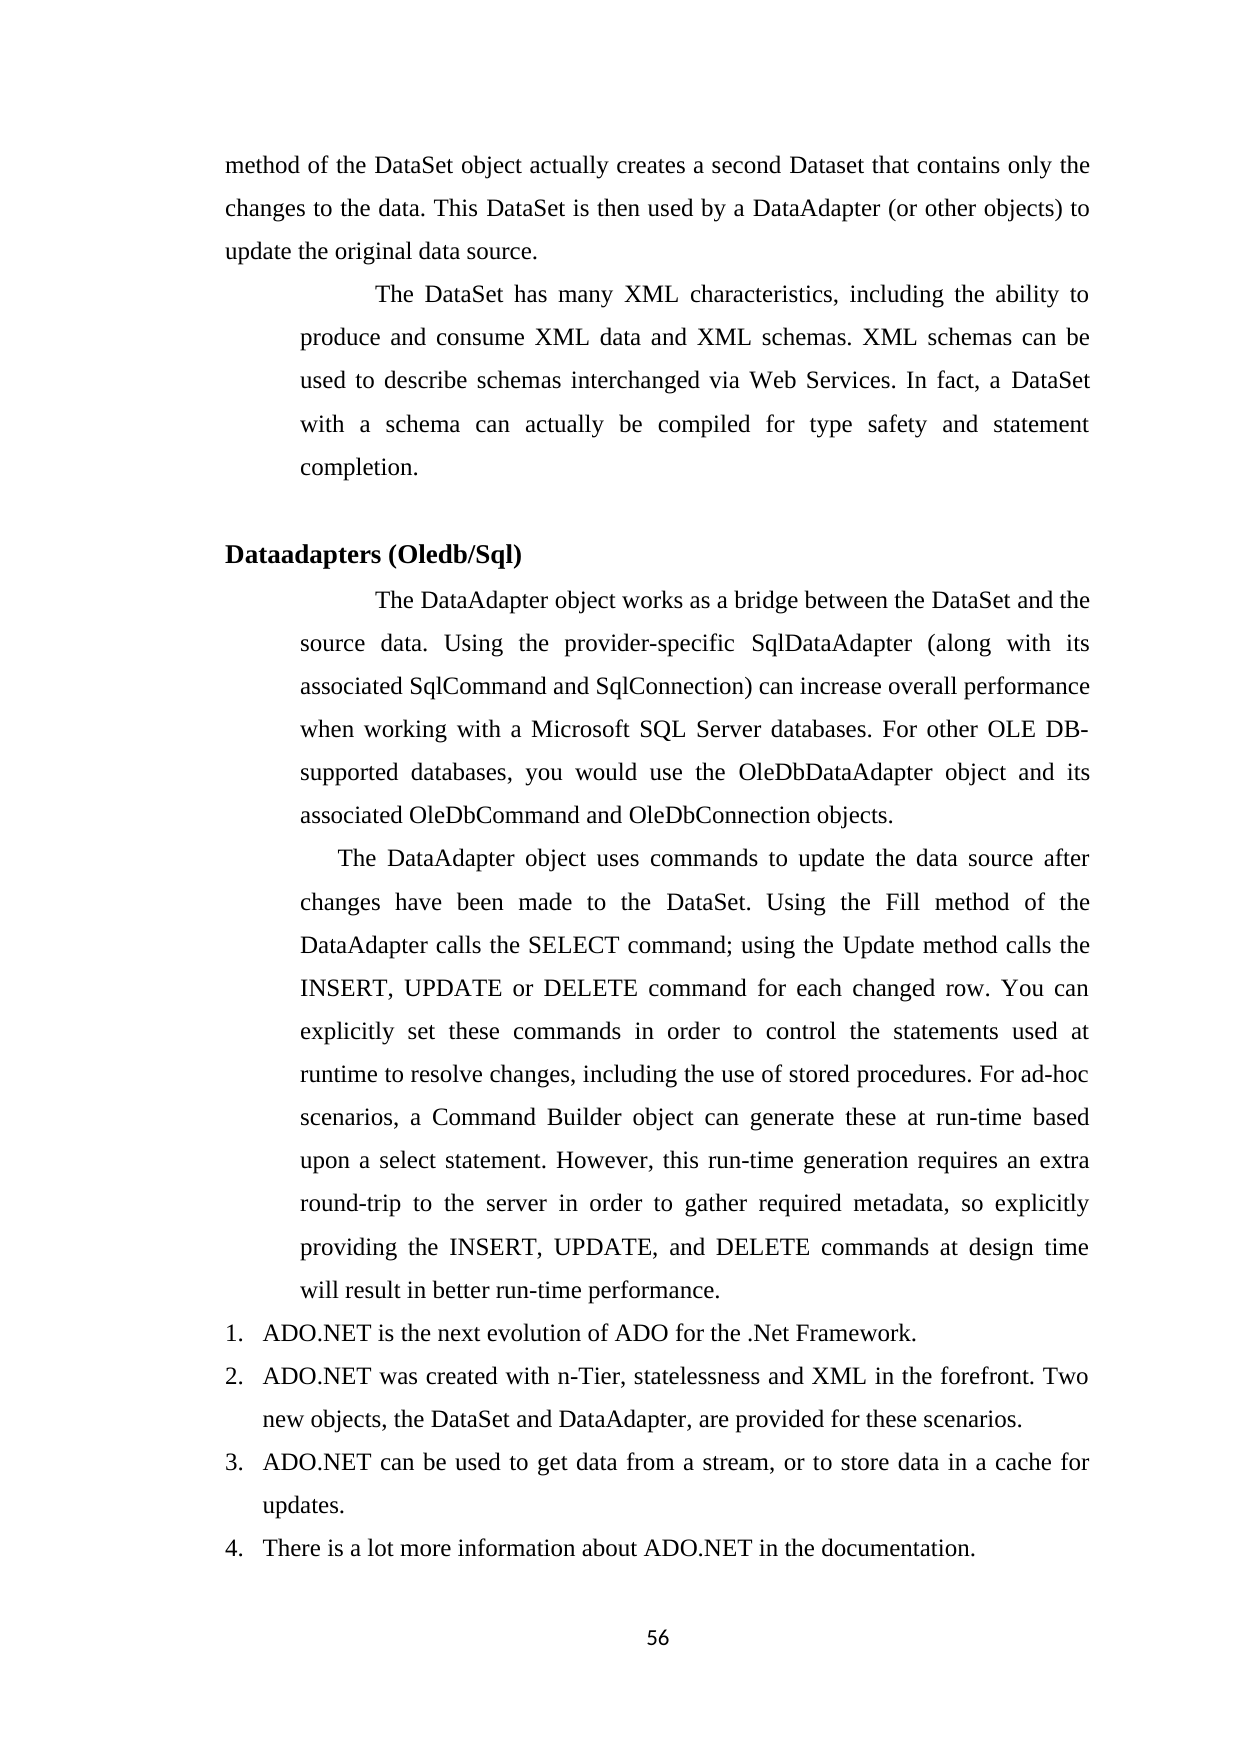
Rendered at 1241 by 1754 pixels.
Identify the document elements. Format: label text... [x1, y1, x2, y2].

text Dataadapters (Oledb/Sql) [225, 538, 1090, 569]
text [225, 150, 1090, 265]
text The DataAdapter object uses commands to update the data source after changes have been made to the DataSet. Using the Fill method of the DataAdapter calls the SELECT command; using the Update method calls the INSERT, UPDATE or DELETE command for each changed row. You can explicitly set these commands in order to control the statements used at runtime to resolve changes, including the use of stored procedures. For ad-hoc scenarios, a Command Builder object can generate these at run-time based upon a select statement. However, this run-time generation requires an extra round-trip to the server in order to gather required metadata, so explicitly providing the INSERT, UPDATE, and DELETE commands at design time will result in better run-time performance. [300, 843, 1090, 1303]
list ADO.NET is the next evolution of ADO for the .Net Framework. [225, 1318, 1090, 1347]
list There is a lot more information about ADO.NET in the documentation. [225, 1533, 1090, 1562]
list ADO.NET can be used to get data from a stream, or to store data in a cache for updates. [225, 1447, 1090, 1519]
list ADO.NET was created with n-Tier, statelessness and XML in the forefront. Two new objects, the DataSet and DataAdapter, are provided for these scenarios. [225, 1361, 1090, 1433]
text The DataSet has many XML characteristics, including the ability to produce and consume XML data and XML schemas. XML schemas can be used to describe schemas interchanged via Web Services. In fact, a DataSet with a schema can actually be compiled for type safety and statement completion. [300, 279, 1090, 481]
text The DataAdapter object works as a bridge between the DataSet and the source data. Using the provider-specific SqlDataAdapter (along with its associated SqlCommand and SqlConnection) can increase overall performance when working with a Microsoft SQL Server databases. For other OLE DB-supported databases, you would use the OleDbDataAdapter object and its associated OleDbCommand and OleDbConnection objects. [300, 585, 1090, 829]
